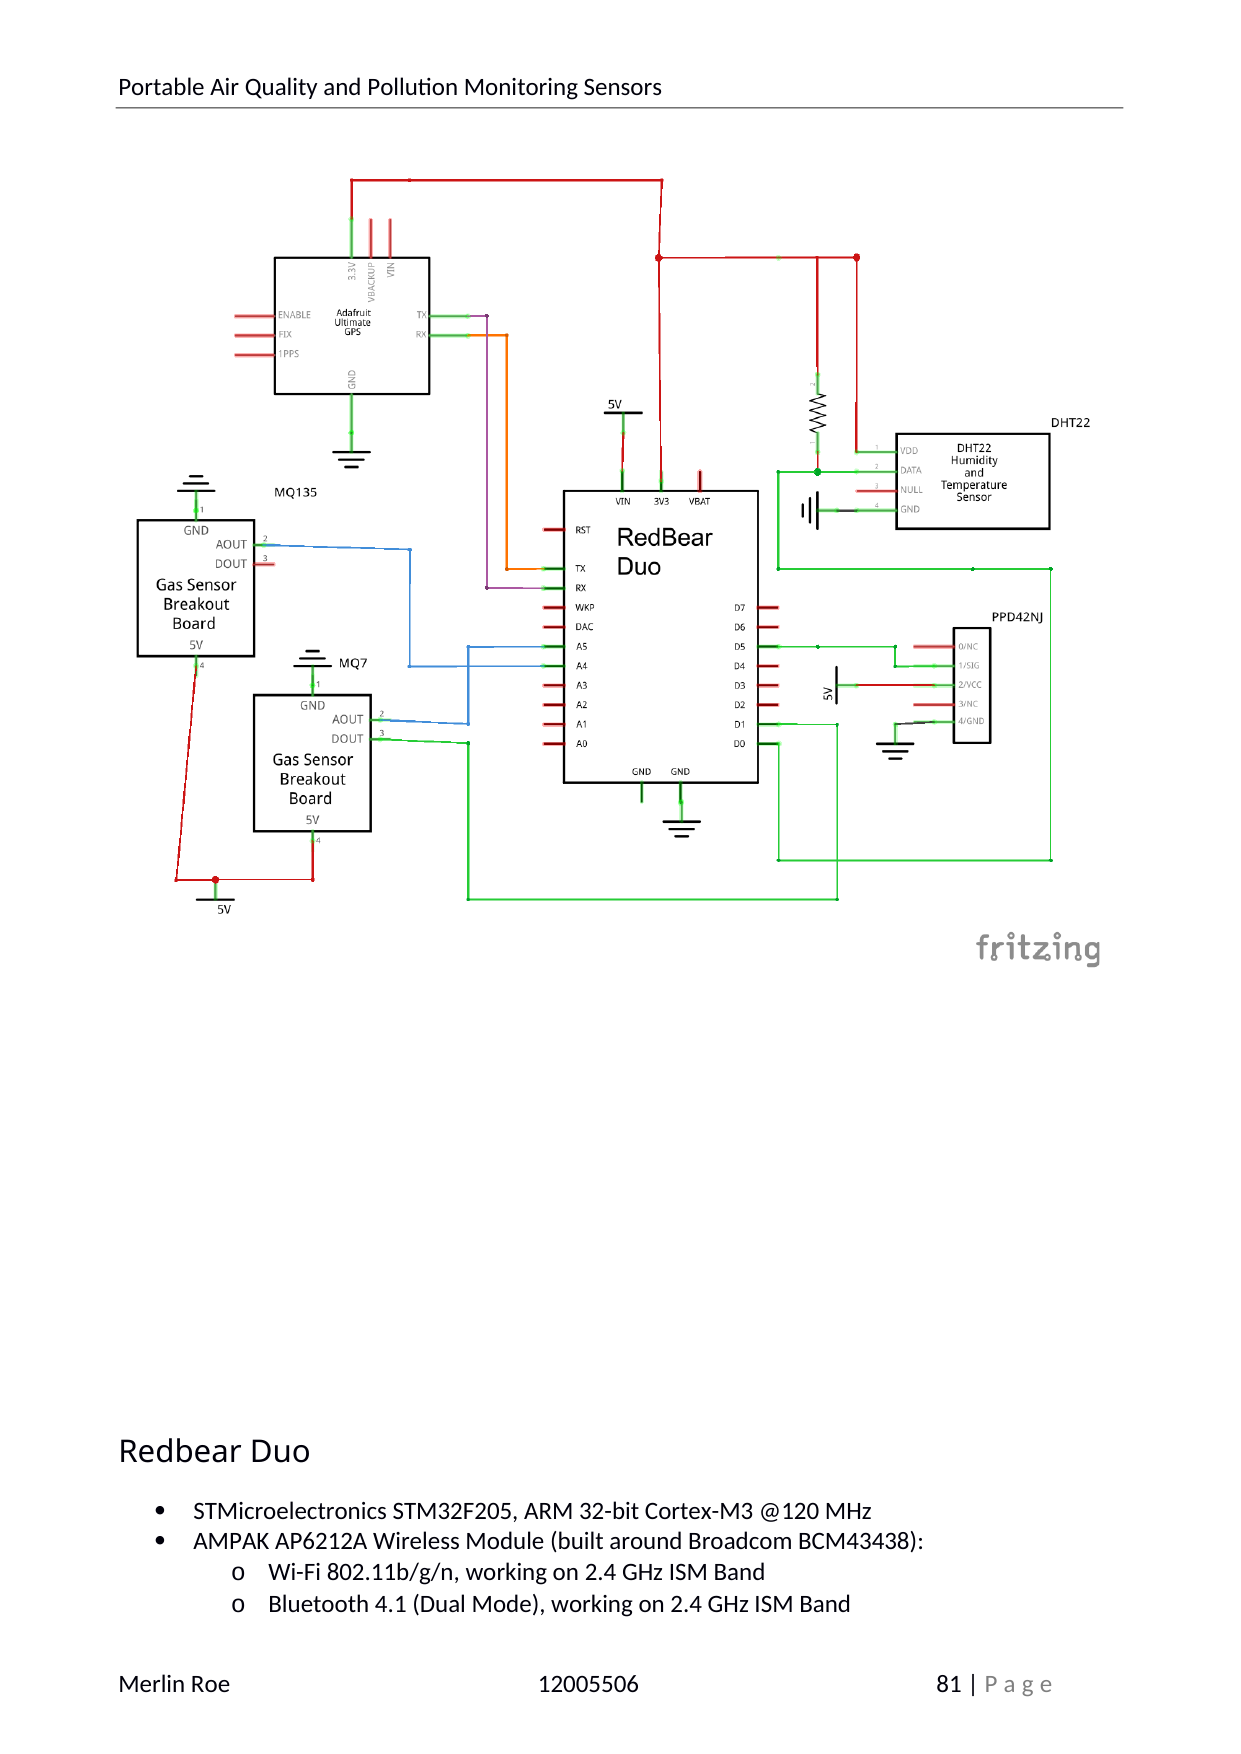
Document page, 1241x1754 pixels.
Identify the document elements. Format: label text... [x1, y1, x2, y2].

list STMicroelectronics STM32F205, ARM 32-bit Cortex-M3 @120 MHz [156, 1495, 1123, 1525]
picture [118, 176, 1100, 968]
text Redbear Duo [118, 1429, 1123, 1472]
list Bluetooth 4.1 (Dual Mode), working on 2.4 GHz ISM Band [231, 1588, 1123, 1619]
list AMPAK AP6212A Wireless Module (built around Broadcom BCM43438): [156, 1525, 1123, 1556]
list Wi-Fi 802.11b/g/n, working on 2.4 GHz ISM Band [231, 1556, 1123, 1588]
